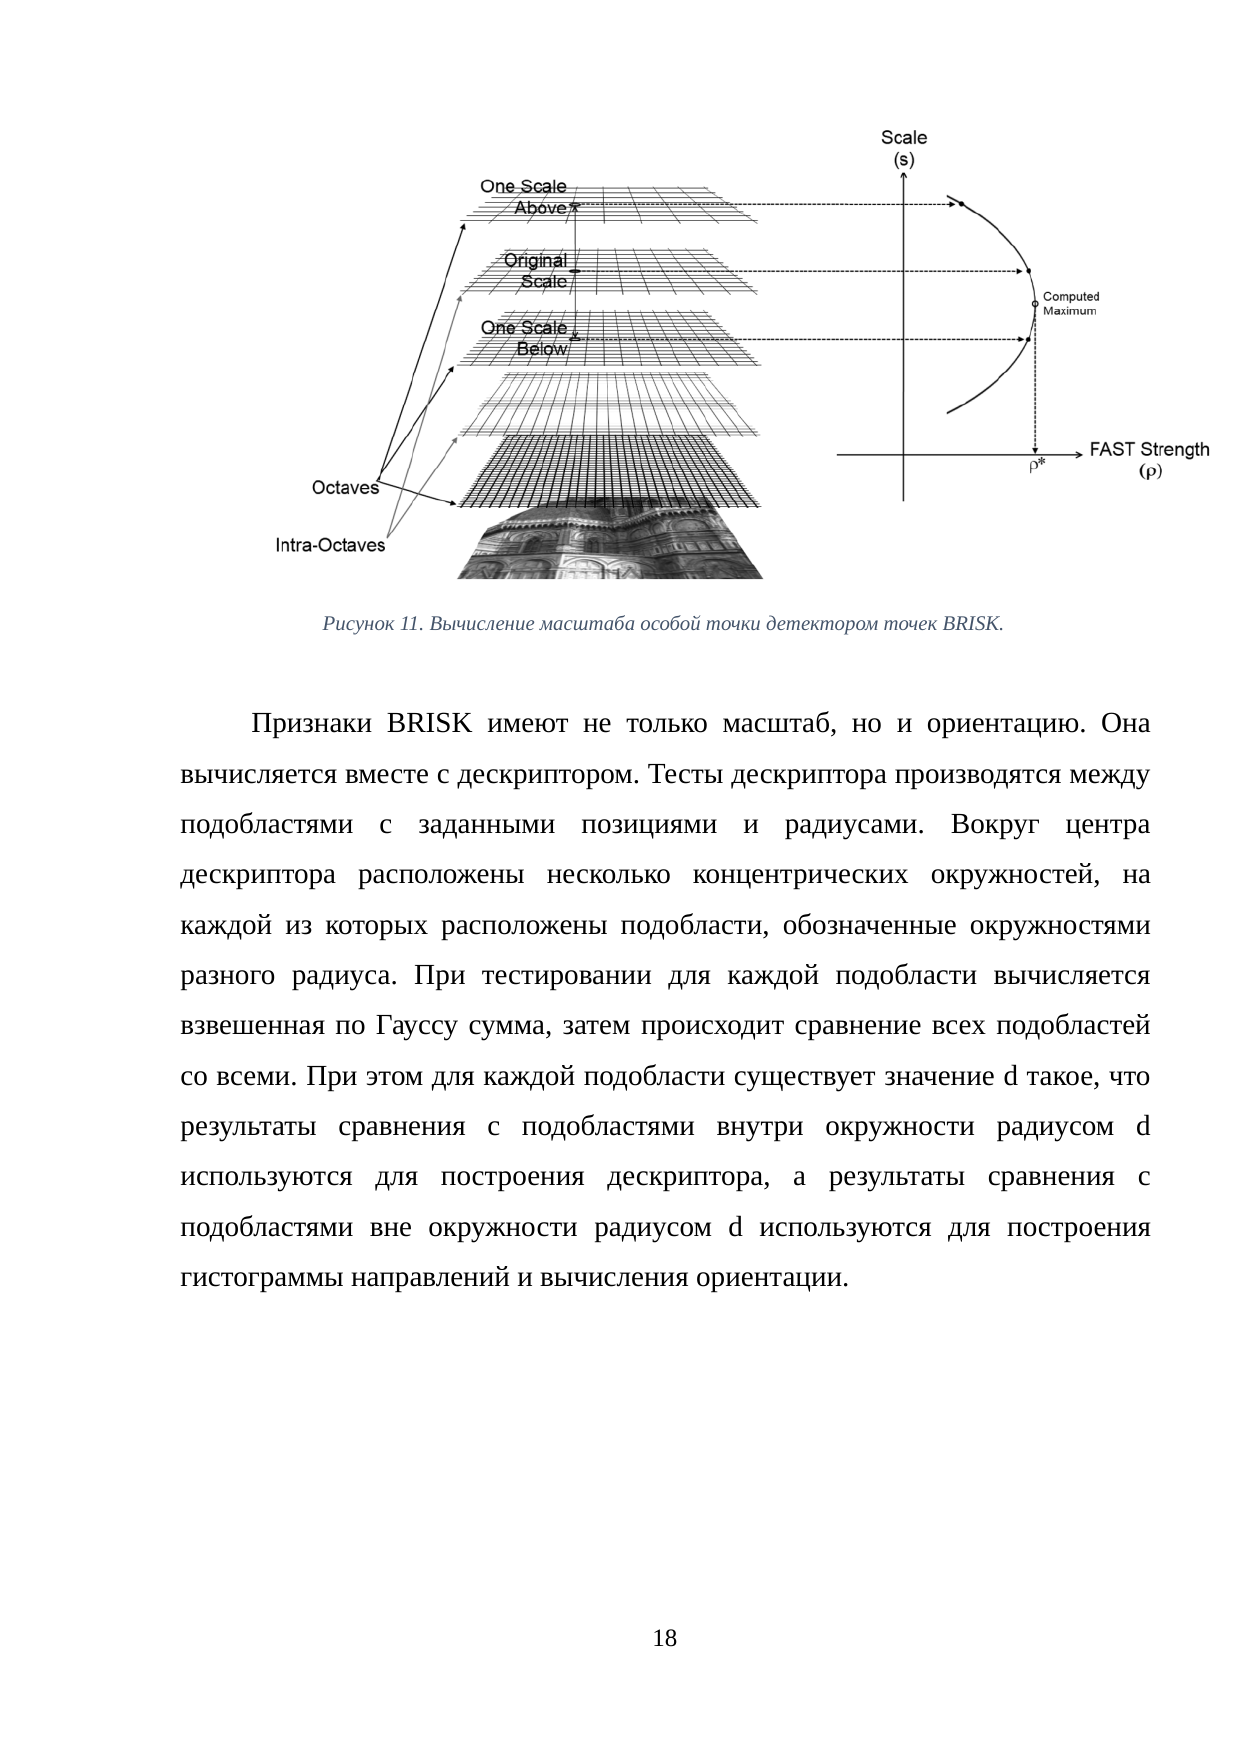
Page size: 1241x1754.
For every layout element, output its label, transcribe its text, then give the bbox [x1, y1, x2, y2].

text Рисунок 11. Вычисление масштаба особой точки детектором точек BRISK. [177, 610, 1152, 634]
picture [251, 118, 1226, 596]
text Признаки BRISK имеют не только масштаб, но и ориентацию. Она вычисляется вместе с дескриптором. Тесты дескриптора производятся между подобластями с заданными позициями и радиусами. Вокруг центра дескриптора расположены несколько концентрических окружностей, на каждой из которых расположены подобласти, обозначенные окружностями разного радиуса. При тестировании для каждой подобласти вычисляется взвешенная по Гауссу сумма, затем происходит сравнение всех подобластей со всеми. При этом для каждой подобласти существует значение d такое, что результаты сравнения с подобластями внутри окружности радиусом d используются для построения дескриптора, а результаты сравнения с подобластями вне окружности радиусом d используются для построения гистограммы направлений и вычисления ориентации. [180, 706, 1152, 1293]
